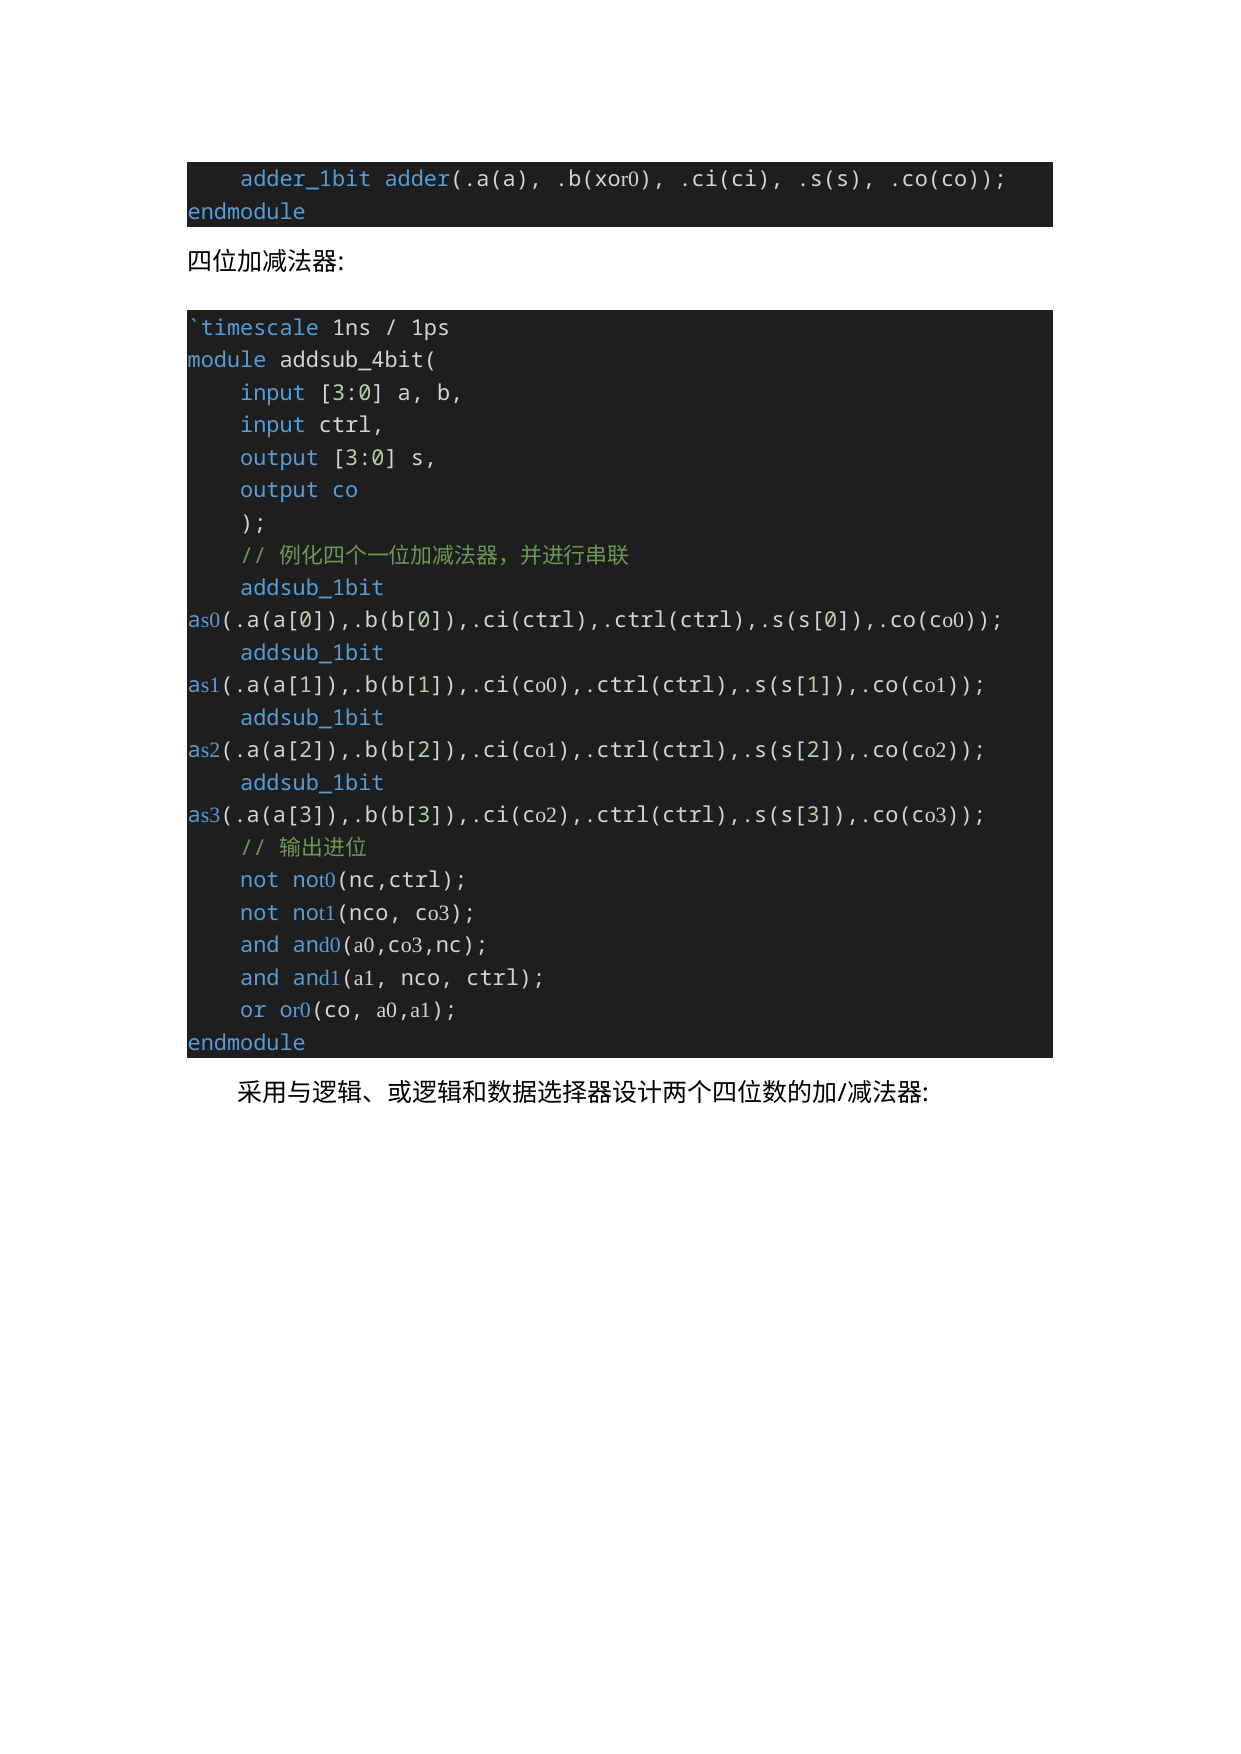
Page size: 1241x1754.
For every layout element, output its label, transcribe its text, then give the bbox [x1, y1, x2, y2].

text addsub_1bit as0(.a(a[0]),.b(b[0]),.ci(ctrl),.ctrl(ctrl),.s(s[0]),.co(co0)); [187, 570, 1053, 635]
text // 输出进位 [187, 830, 1053, 863]
text adder_1bit adder(.a(a), .b(xor0), .ci(ci), .s(s), .co(co)); [187, 162, 1053, 194]
text addsub_1bit as1(.a(a[1]),.b(b[1]),.ci(co0),.ctrl(ctrl),.s(s[1]),.co(co1)); [187, 635, 1053, 700]
text 四位加减法器: [187, 227, 1053, 292]
text endmodule [187, 194, 1053, 227]
text or or0(co, a0,a1); [187, 993, 1053, 1025]
text and and1(a1, nco, ctrl); [187, 960, 1053, 993]
text module addsub_4bit( [187, 343, 1053, 375]
text not not1(nco, co3); [187, 895, 1053, 928]
text input ctrl, [187, 408, 1053, 440]
text `timescale 1ns / 1ps [187, 310, 1053, 343]
text not not0(nc,ctrl); [187, 863, 1053, 895]
text input [3:0] a, b, [187, 375, 1053, 408]
text addsub_1bit as3(.a(a[3]),.b(b[3]),.ci(co2),.ctrl(ctrl),.s(s[3]),.co(co3)); [187, 765, 1053, 830]
text output [3:0] s, [187, 440, 1053, 473]
text ); [187, 505, 1053, 538]
text // 例化四个一位加减法器，并进行串联 [187, 538, 1053, 570]
text 采用与逻辑、或逻辑和数据选择器设计两个四位数的加/减法器: [187, 1058, 1053, 1123]
text output co [187, 473, 1053, 505]
text endmodule [187, 1025, 1053, 1058]
text and and0(a0,co3,nc); [187, 928, 1053, 960]
text addsub_1bit as2(.a(a[2]),.b(b[2]),.ci(co1),.ctrl(ctrl),.s(s[2]),.co(co2)); [187, 700, 1053, 765]
